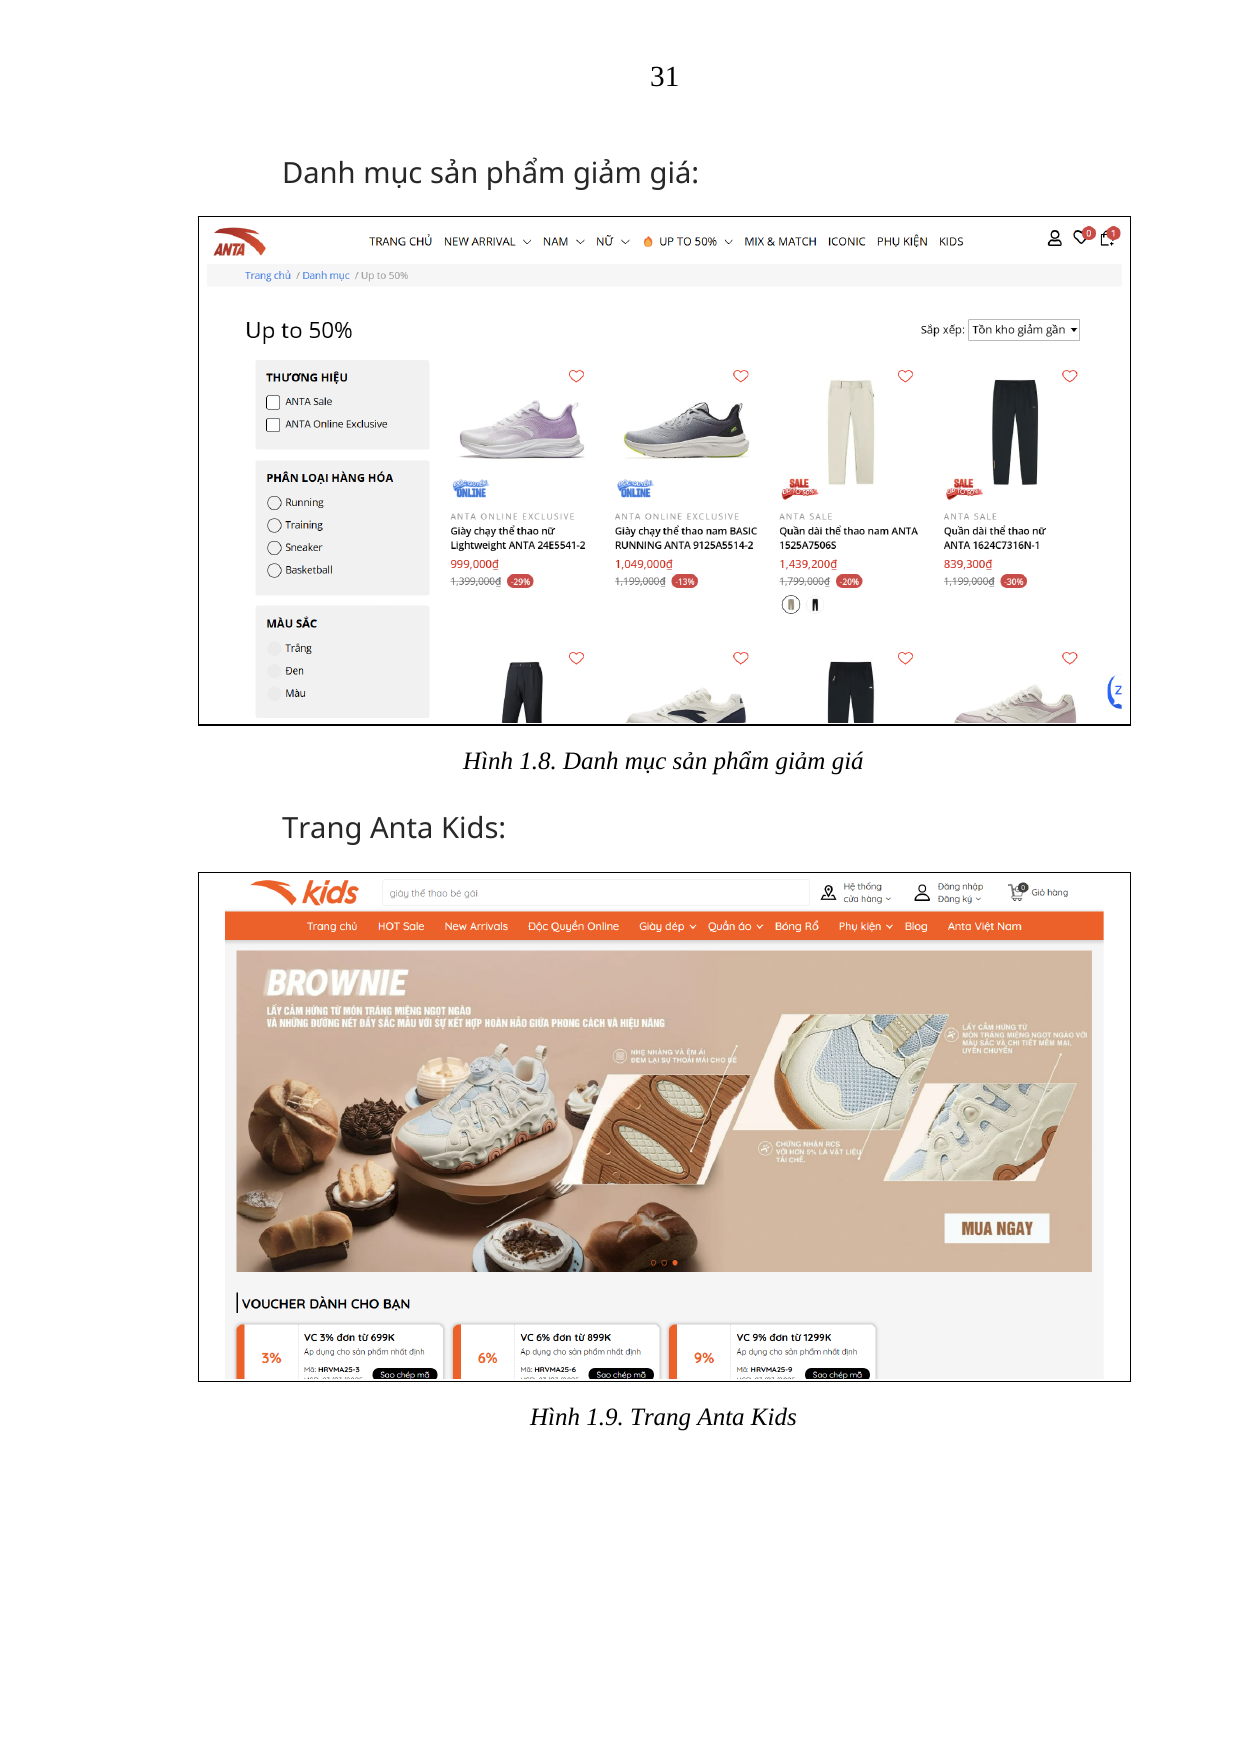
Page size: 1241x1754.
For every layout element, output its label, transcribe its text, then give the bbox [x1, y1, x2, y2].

text Trang Anta Kids: [207, 808, 1122, 847]
picture [207, 219, 1122, 723]
picture [225, 875, 1104, 1379]
text Hình 1.9. Trang Anta Kids [207, 1402, 1122, 1431]
text Danh mục sản phẩm giảm giá: [207, 152, 1122, 192]
text Hình 1.8. Danh mục sản phẩm giảm giá [207, 746, 1122, 774]
